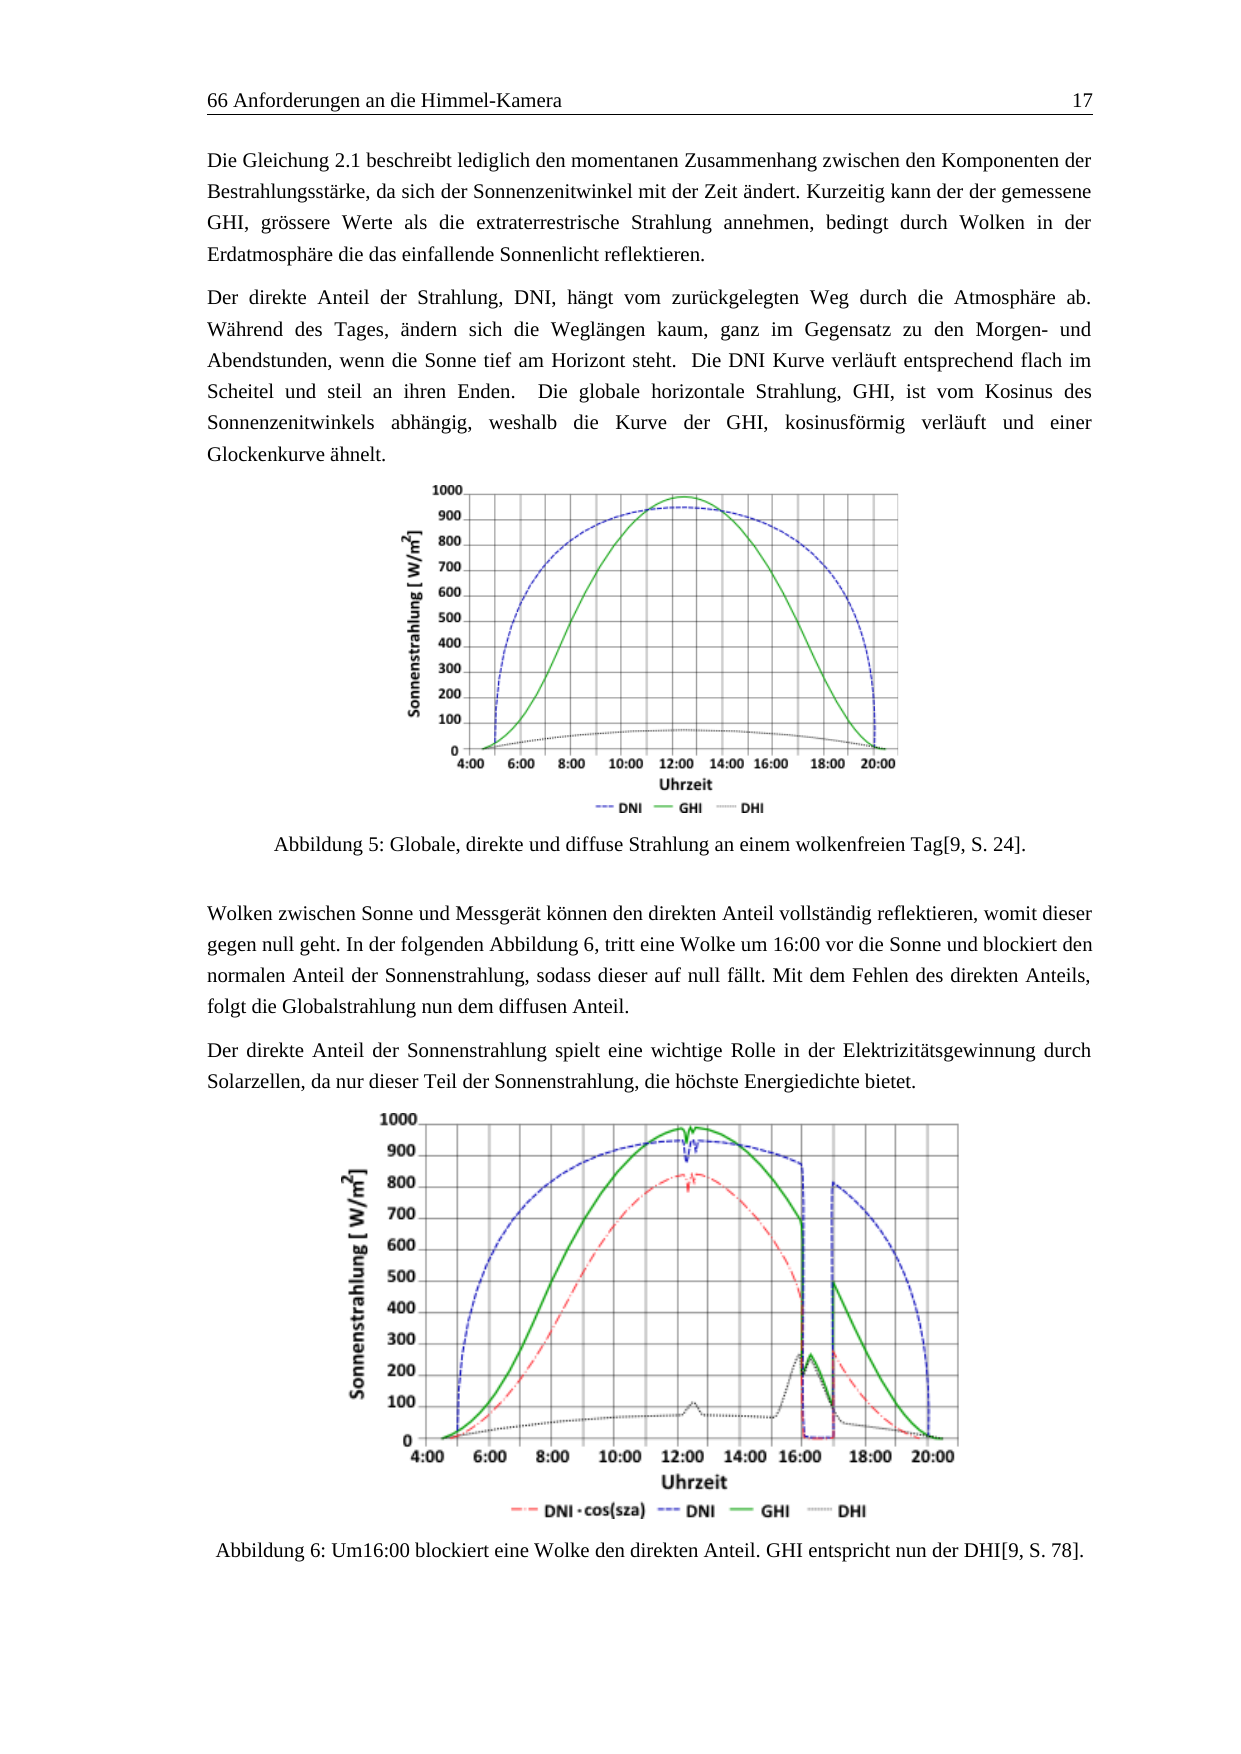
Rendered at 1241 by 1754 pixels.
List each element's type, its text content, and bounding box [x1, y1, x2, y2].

text Wolken zwischen Sonne und Messgerät können den direkten Anteil vollständig reflektieren, womit dieser gegen null geht. In der folgenden Abbildung 5, tritt eine Wolke um 16:00 vor die Sonne und blockiert den normalen Anteil der Sonnenstrahlung, sodass dieser auf null fällt. Mit dem Fehlen des direkten Anteils, folgt die Globalstrahlung nun dem diffusen Anteil. [207, 901, 1093, 1018]
text Abbildung 5: Globale, direkte und diffuse Strahlung an einem wolkenfreien Tag[9, S. 24]. [207, 832, 1093, 856]
text Der direkte Anteil der Sonnenstrahlung spielt eine wichtige Rolle in der Elektrizitätsgewinnung durch Solarzellen, da nur dieser Teil der Sonnenstrahlung, die höchste Energiedichte bietet. [207, 1038, 1093, 1093]
picture [341, 1113, 959, 1519]
text Der direkte Anteil der Strahlung, DNI, hängt vom zurückgelegten Weg durch die Atmosphäre ab. Während des Tages, ändern sich die Weglängen kaum, ganz im Gegensatz zu den Morgen- und Abendstunden, wenn die Sonne tief am Horizont steht. Die DNI Kurve verläuft entsprechend flach im Scheitel und steil an ihren Enden. Die globale horizontale Strahlung, GHI, ist vom Kosinus des Sonnenzenitwinkels abhängig, weshalb die Kurve der GHI, kosinusförmig verläuft und einer Glockenkurve ähnelt. [207, 285, 1093, 466]
picture [401, 485, 899, 813]
text Abbildung 6: Um16:00 blockiert eine Wolke den direkten Anteil. GHI entspricht nun der DHI[9, S. 78]. [207, 1538, 1093, 1562]
text Die Gleichung 2.1 beschreibt lediglich den momentanen Zusammenhang zwischen den Komponenten der Bestrahlungsstärke, da sich der Sonnenzenitwinkel mit der Zeit ändert. Kurzeitig kann der der gemessene GHI, grössere Werte als die extraterrestrische Strahlung annehmen, bedingt durch Wolken in der Erdatmosphäre die das einfallende Sonnenlicht reflektieren. [207, 148, 1093, 266]
